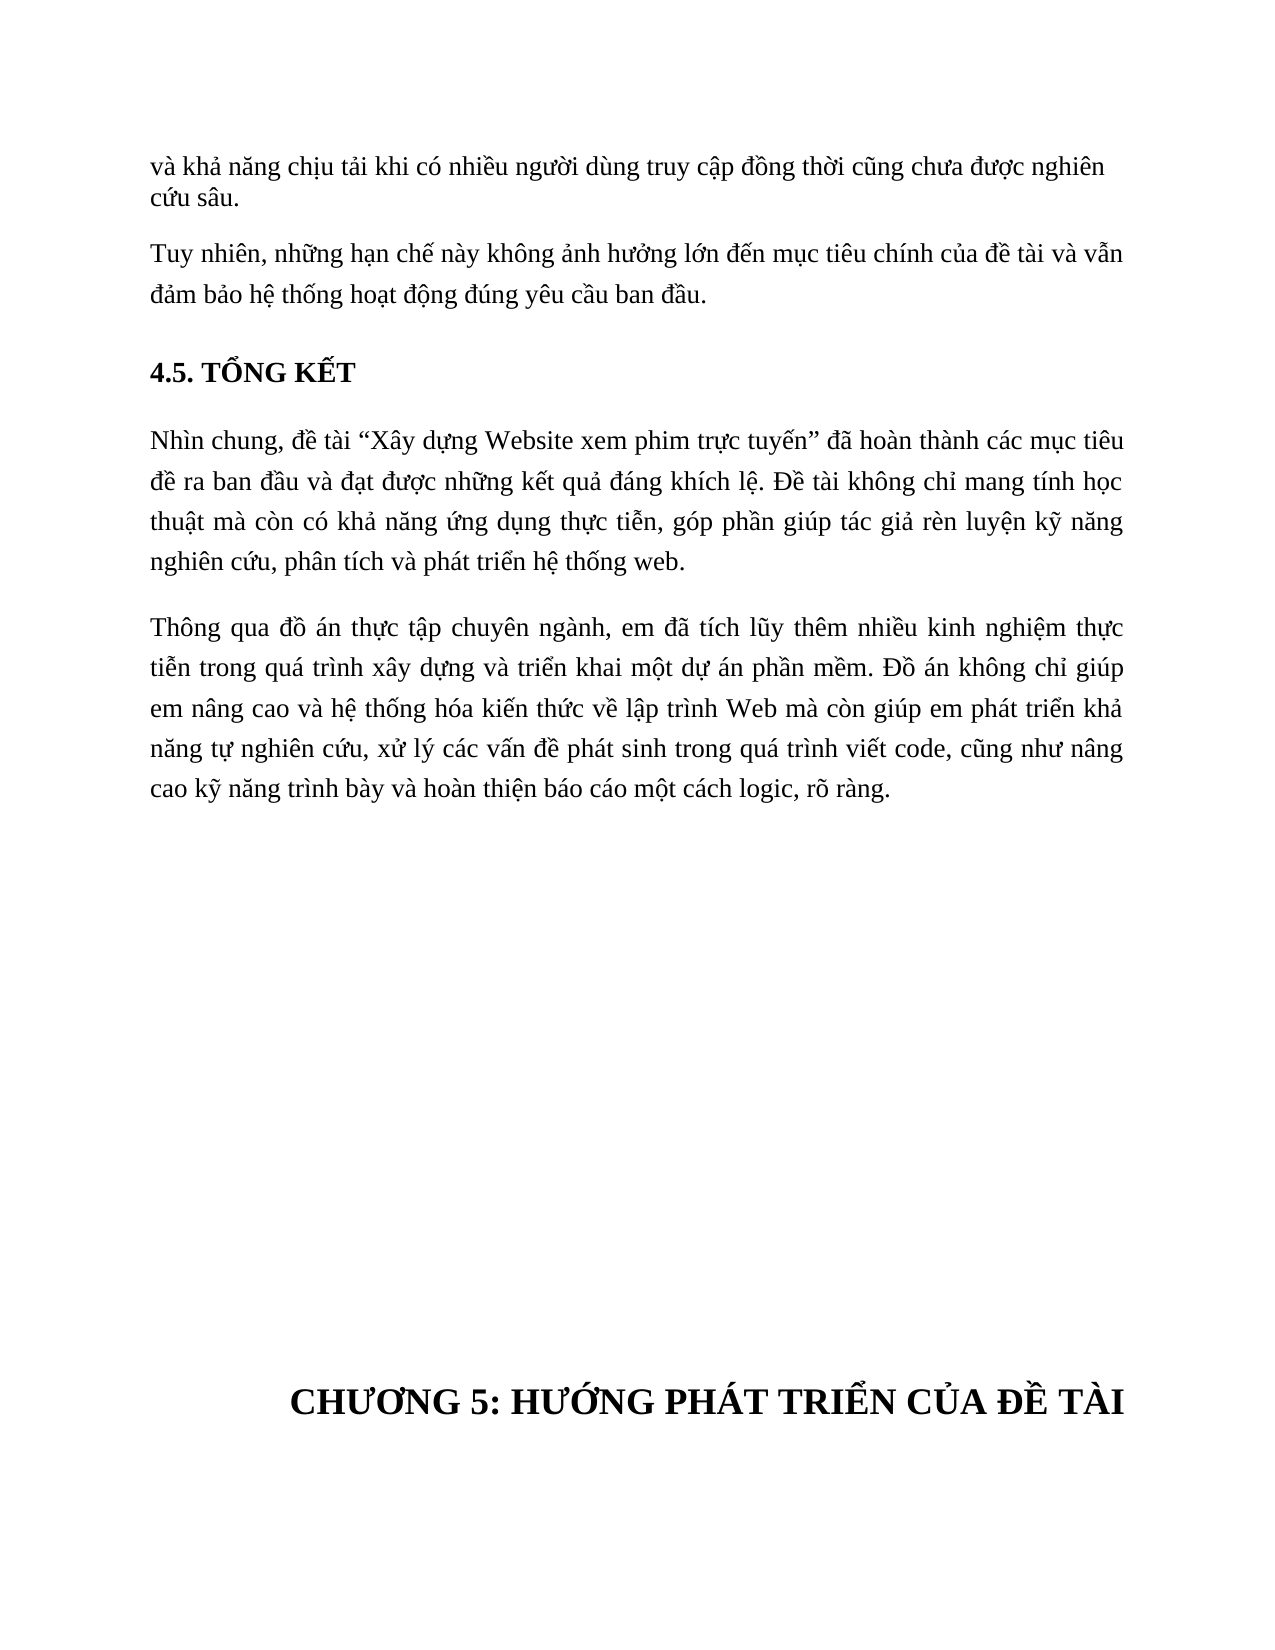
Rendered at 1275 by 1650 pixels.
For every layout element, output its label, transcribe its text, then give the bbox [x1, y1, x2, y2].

text CHƯƠNG 5: HƯỚNG PHÁT TRIỂN CỦA ĐỀ TÀI [150, 1379, 1125, 1423]
text Thông qua đồ án thực tập chuyên ngành, em đã tích lũy thêm nhiều kinh nghiệm thực tiễn trong quá trình xây dựng và triển khai một dự án phần mềm. Đồ án không chỉ giúp em nâng cao và hệ thống hóa kiến thức về lập trình Web mà còn giúp em phát triển khả năng tự nghiên cứu, xử lý các vấn đề phát sinh trong quá trình viết code, cũng như nâng cao kỹ năng trình bày và hoàn thiện báo cáo một cách logic, rõ ràng. [150, 611, 1125, 804]
subtitle 4.5. TỔNG KẾT [150, 356, 1125, 389]
text Nhìn chung, đề tài “Xây dựng Website xem phim trực tuyến” đã hoàn thành các mục tiêu đề ra ban đầu và đạt được những kết quả đáng khích lệ. Đề tài không chỉ mang tính học thuật mà còn có khả năng ứng dụng thực tiễn, góp phần giúp tác giả rèn luyện kỹ năng nghiên cứu, phân tích và phát triển hệ thống web. [150, 424, 1125, 577]
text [150, 150, 1125, 212]
subtitle Tuy nhiên, những hạn chế này không ảnh hưởng lớn đến mục tiêu chính của đề tài và vẫn đảm bảo hệ thống hoạt động đúng yêu cầu ban đầu. [150, 237, 1125, 309]
